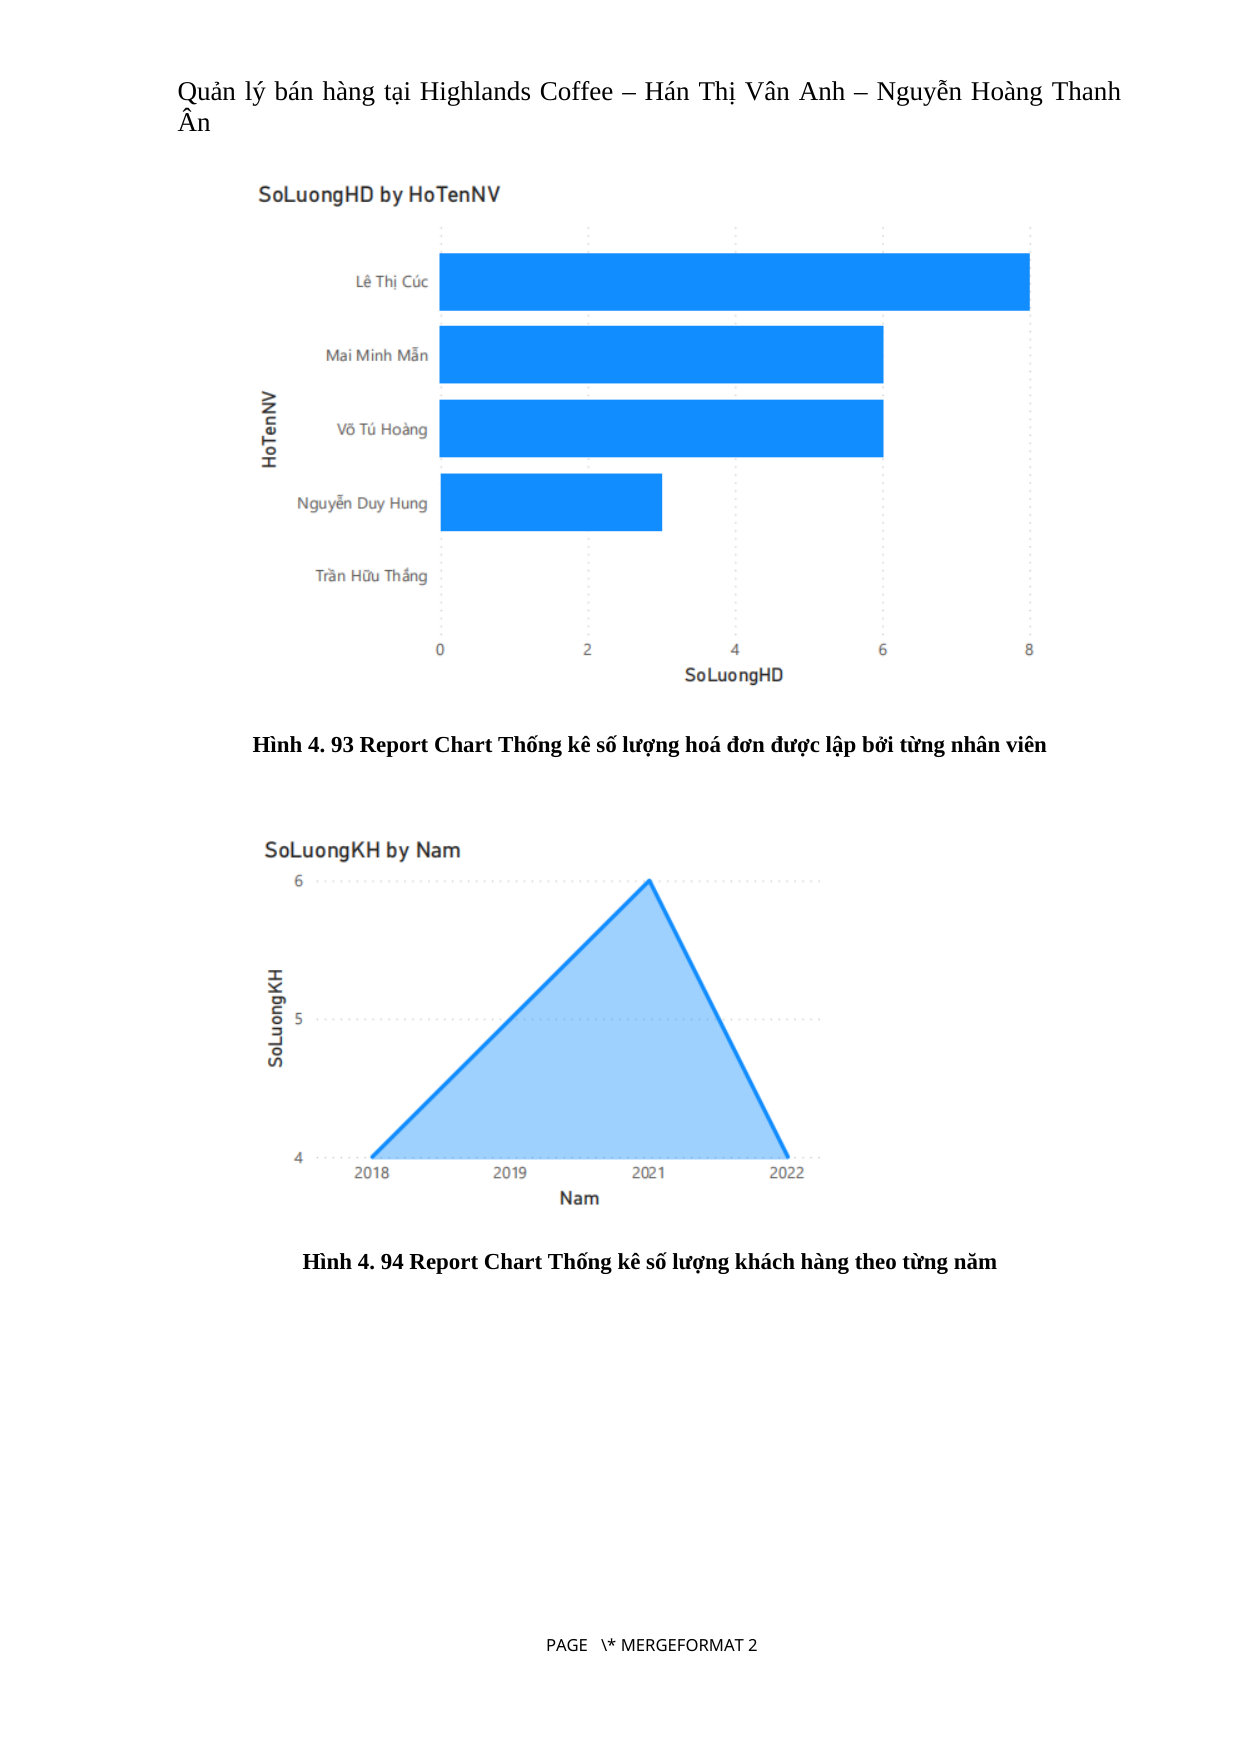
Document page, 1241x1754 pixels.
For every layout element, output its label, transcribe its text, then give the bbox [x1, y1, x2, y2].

text Hình 4. 93 Report Chart Thống kê số lượng hoá đơn được lập bởi từng nhân viên [177, 731, 1122, 758]
picture [252, 830, 826, 1221]
picture [252, 177, 1060, 704]
text Hình 4. 94 Report Chart Thống kê số lượng khách hàng theo từng năm [177, 1248, 1122, 1274]
